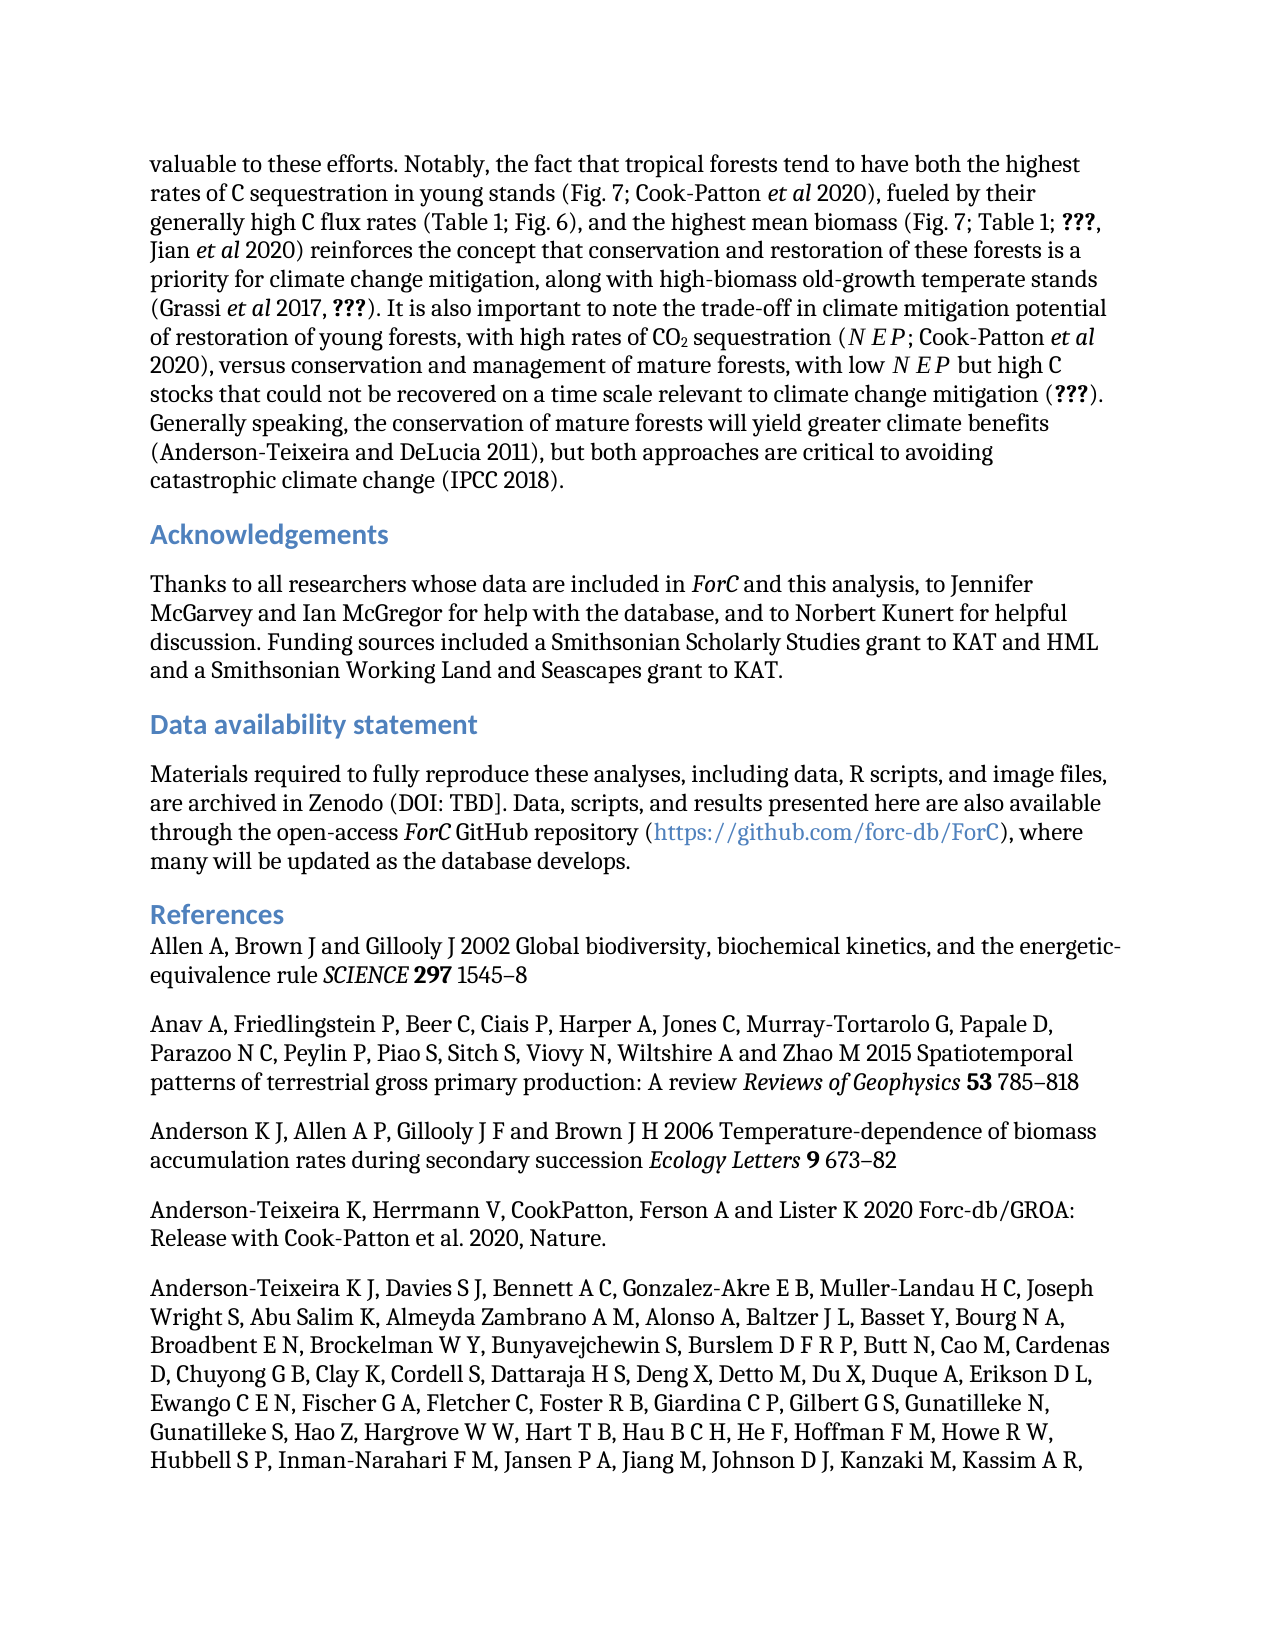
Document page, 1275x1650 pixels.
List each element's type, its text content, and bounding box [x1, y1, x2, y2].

subtitle Data availability statement [150, 706, 1125, 742]
subtitle Acknowledgements [150, 516, 1125, 551]
text Anav A, Friedlingstein P, Beer C, Ciais P, Harper A, Jones C, Murray-Tortarolo G, Papale D, Parazoo N C, Peylin P, Piao S, Sitch S, Viovy N, Wiltshire A and Zhao M 2015 Spatiotemporal patterns of terrestrial gross primary production: A review Reviews of Geophysics 53 785–818 [150, 1010, 1125, 1096]
subtitle References [150, 896, 1125, 932]
text Anderson-Teixeira K, Herrmann V, CookPatton, Ferson A and Lister K 2020 Forc-db/GROA: Release with Cook-Patton et al. 2020, Nature. [150, 1196, 1125, 1253]
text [150, 150, 1125, 495]
text Allen A, Brown J and Gillooly J 2002 Global biodiversity, biochemical kinetics, and the energetic-equivalence rule SCIENCE 297 1545–8 [150, 932, 1125, 989]
text Materials required to fully reproduce these analyses, including data, R scripts, and image files, are archived in Zenodo (DOI: TBD]. Data, scripts, and results presented here are also available through the open-access ForC GitHub repository (https://github.com/forc-db/ForC), where many will be updated as the database develops. [150, 760, 1125, 875]
text Anderson K J, Allen A P, Gillooly J F and Brown J H 2006 Temperature-dependence of biomass accumulation rates during secondary succession Ecology Letters 9 673–82 [150, 1117, 1125, 1175]
text Thanks to all researchers whose data are included in ForC and this analysis, to Jennifer McGarvey and Ian McGregor for help with the database, and to Norbert Kunert for helpful discussion. Funding sources included a Smithsonian Scholarly Studies grant to KAT and HML and a Smithsonian Working Land and Seascapes grant to KAT. [150, 570, 1125, 685]
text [150, 1274, 1125, 1475]
